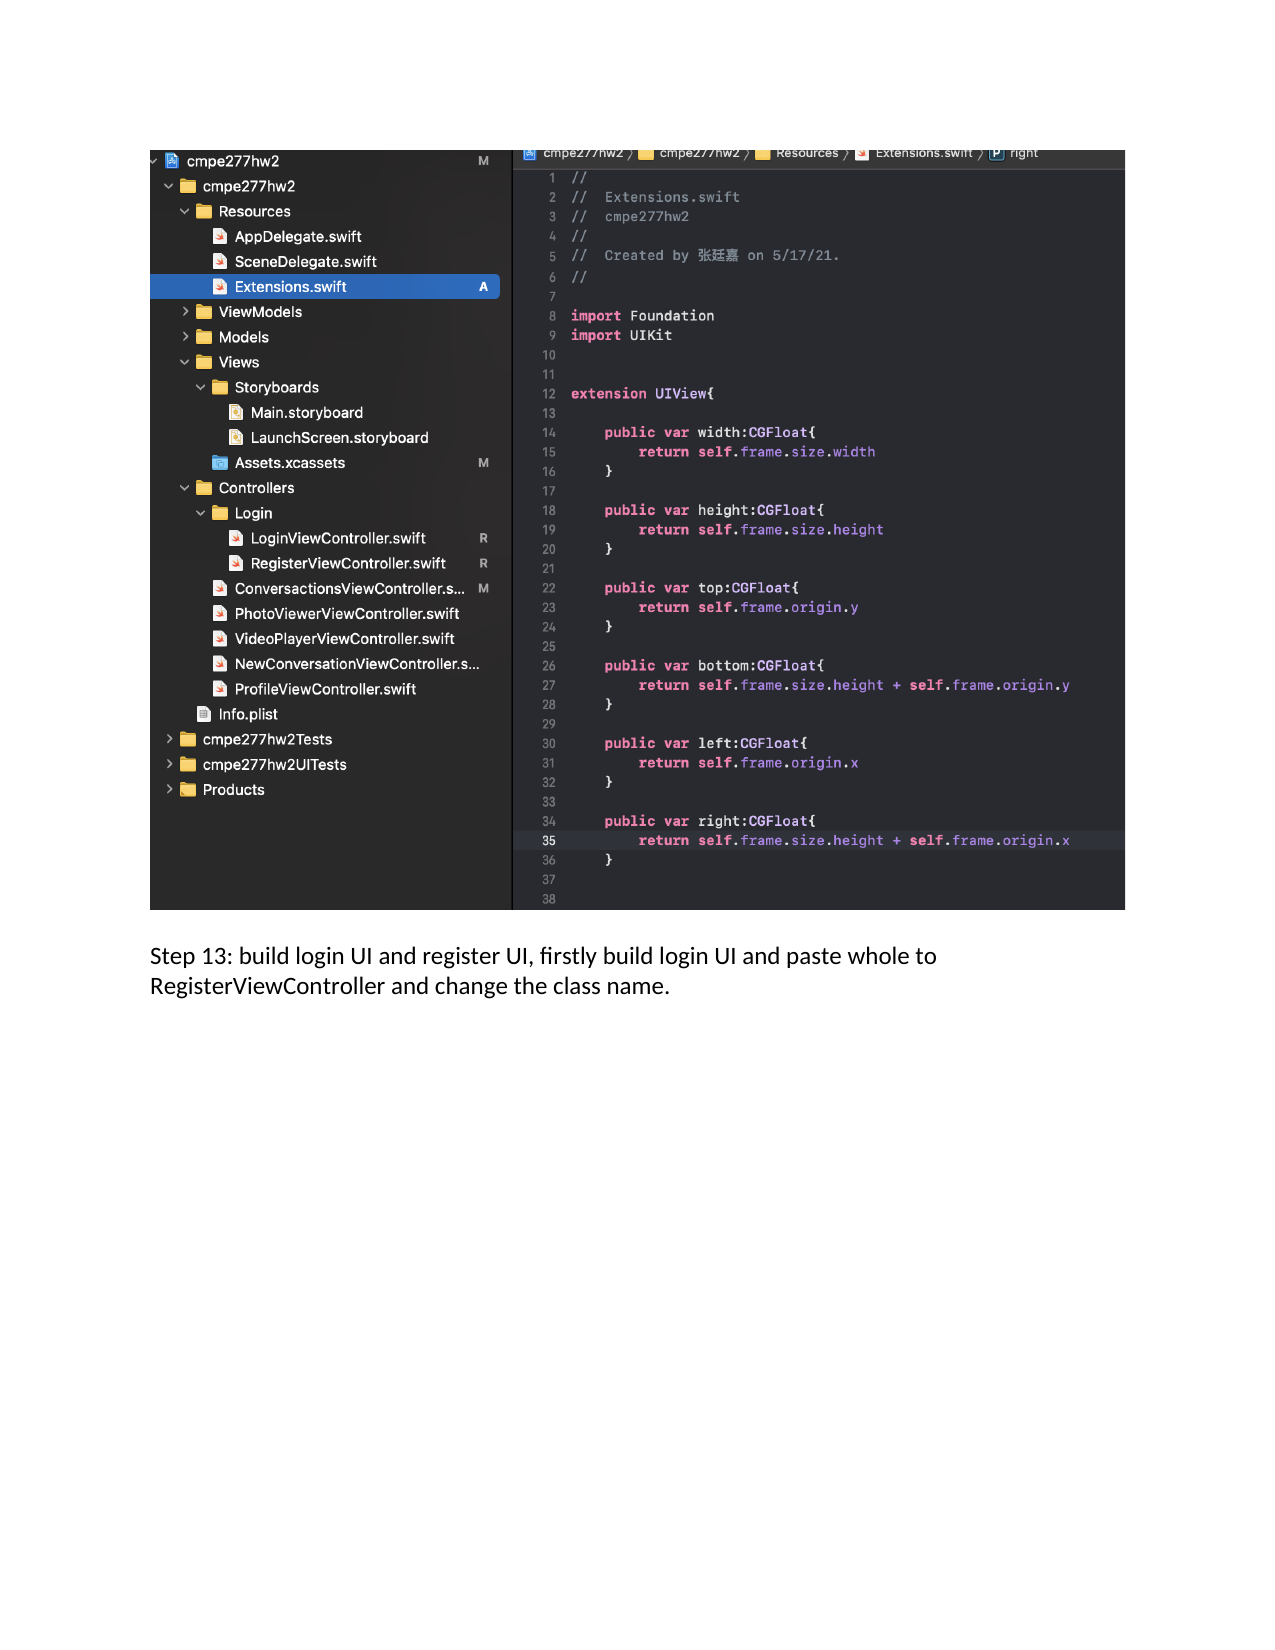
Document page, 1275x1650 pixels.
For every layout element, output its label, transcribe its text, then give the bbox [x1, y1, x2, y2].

text Step 13: build login UI and register UI, firstly build login UI and paste whole to RegisterViewController and change the class name. [150, 940, 1125, 1001]
picture [150, 150, 1125, 910]
